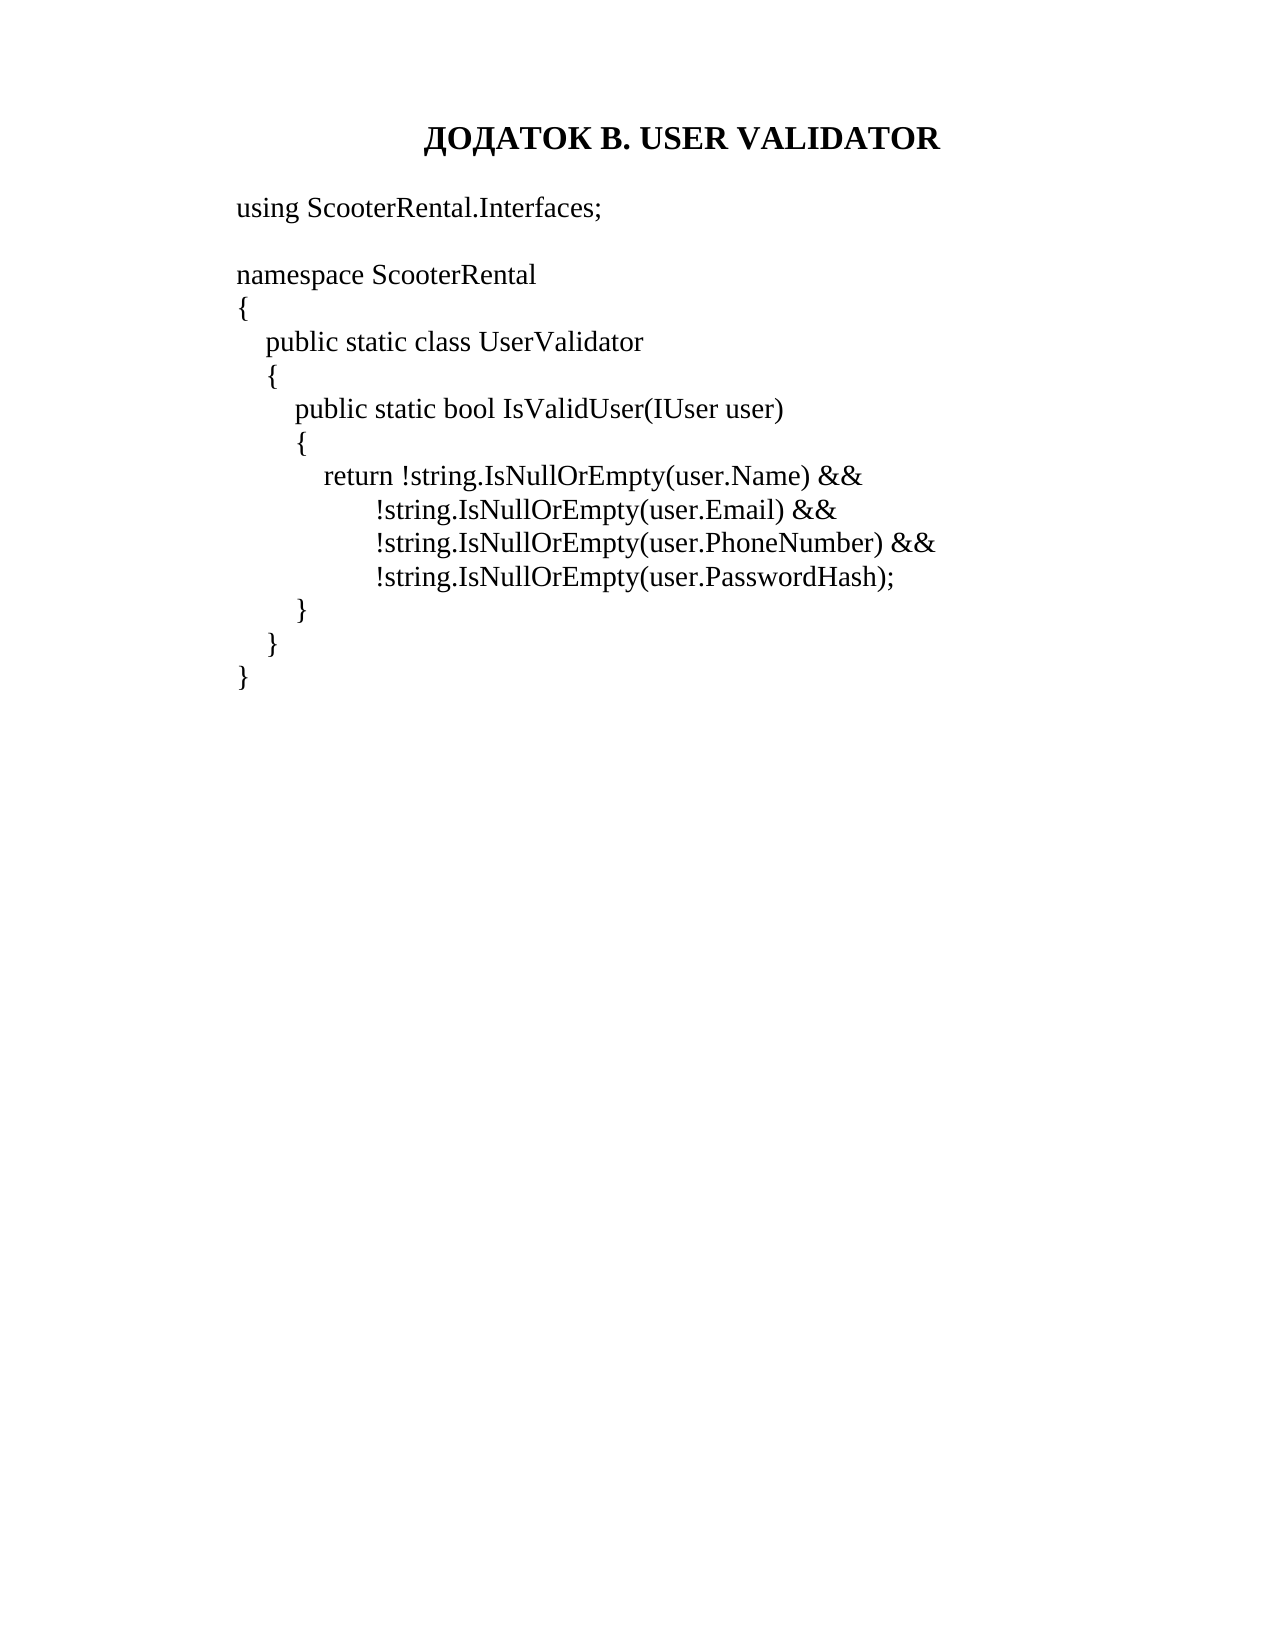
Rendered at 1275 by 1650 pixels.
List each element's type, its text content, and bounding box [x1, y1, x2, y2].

text } [177, 626, 1186, 659]
text } [177, 659, 1186, 693]
text !string.IsNullOrEmpty(user.PhoneNumber) && [177, 525, 1186, 559]
text public static bool IsValidUser(IUser user) [177, 391, 1186, 425]
text namespace ScooterRental [177, 257, 1186, 291]
text { [177, 425, 1186, 458]
text ДОДАТОК В. User validator [177, 118, 1186, 156]
text } [177, 592, 1186, 626]
text !string.IsNullOrEmpty(user.Email) && [177, 492, 1186, 525]
text return !string.IsNullOrEmpty(user.Name) && [177, 458, 1186, 492]
text !string.IsNullOrEmpty(user.PasswordHash); [177, 559, 1186, 592]
text { [177, 358, 1186, 391]
text using ScooterRental.Interfaces; [177, 190, 1186, 223]
text { [177, 291, 1186, 324]
text public static class UserValidator [177, 324, 1186, 358]
